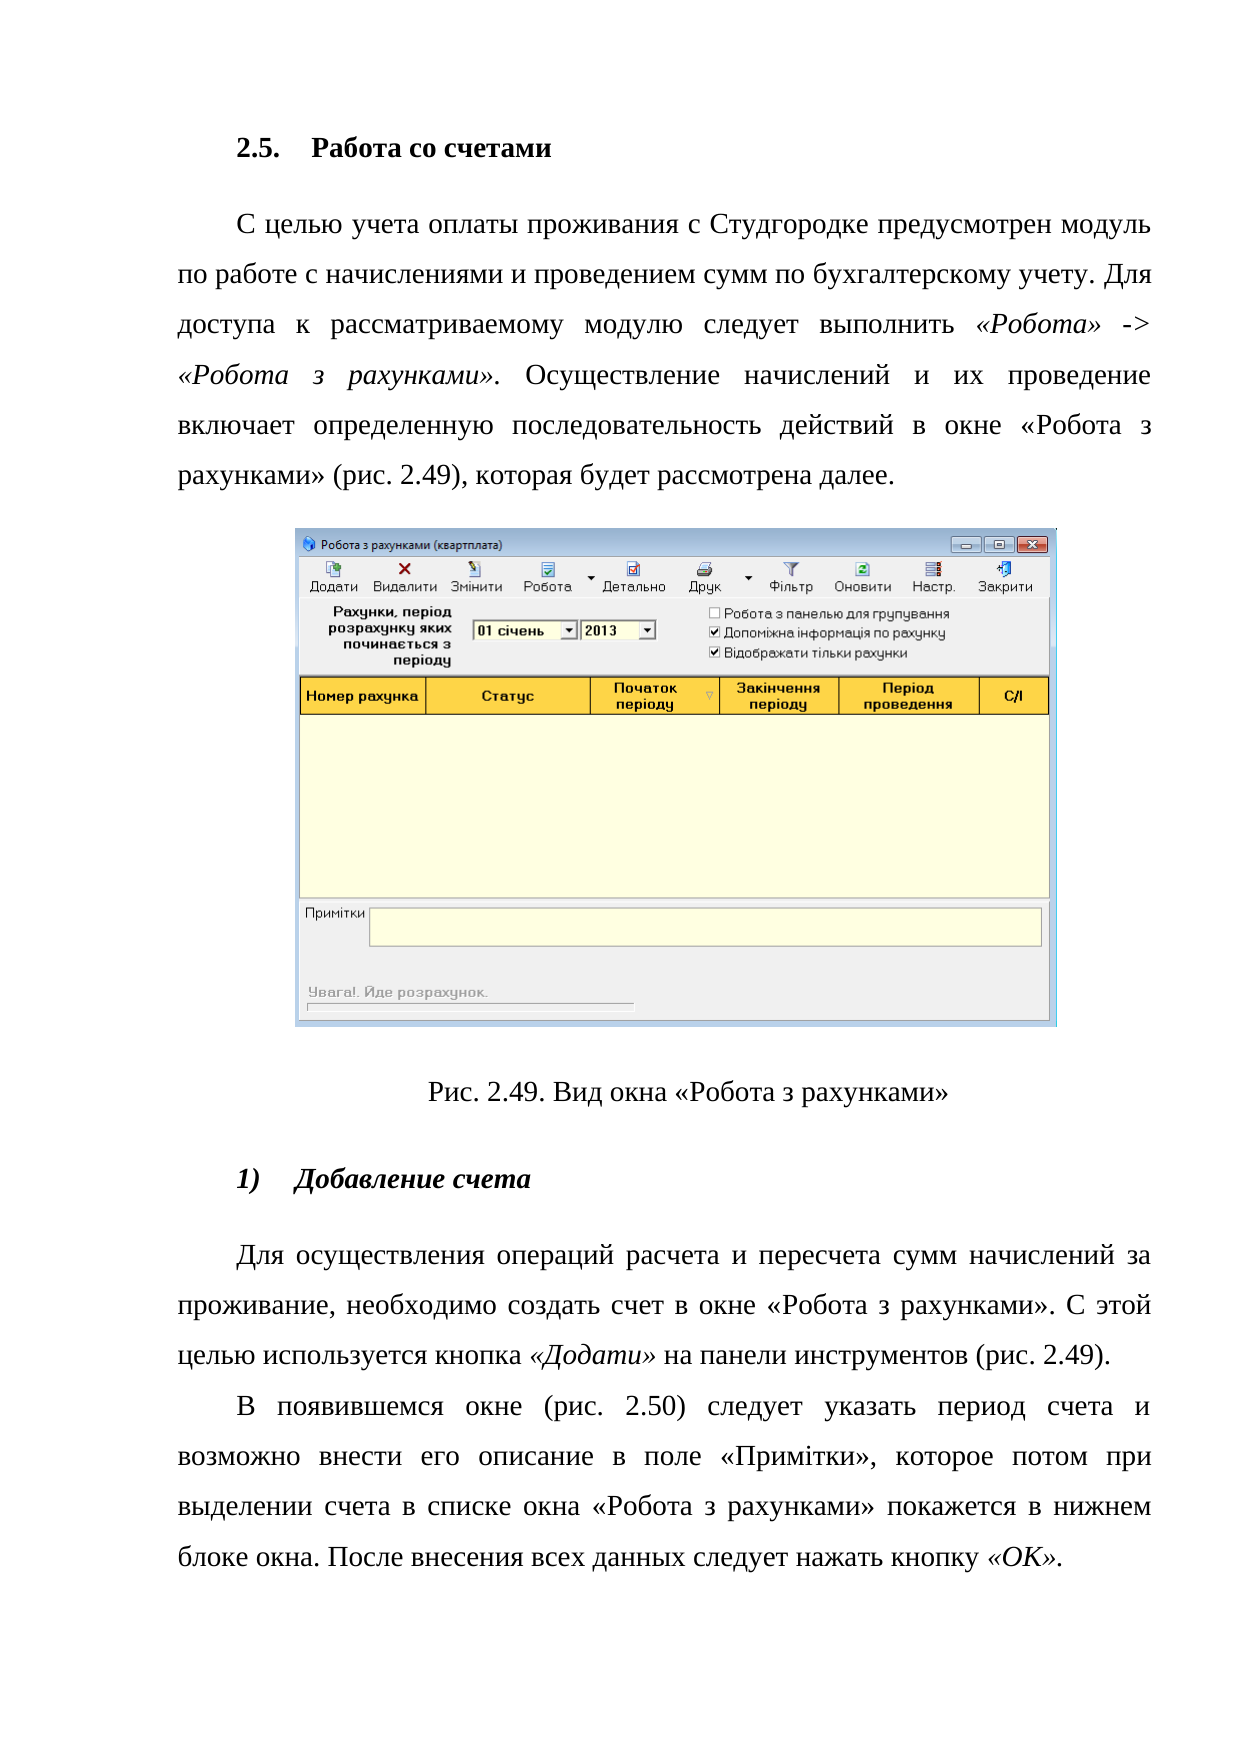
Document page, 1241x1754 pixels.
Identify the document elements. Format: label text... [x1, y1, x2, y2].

picture [295, 528, 1057, 1027]
text С целью учета оплаты проживания с Студгородке предусмотрен модуль по работе с начислениями и проведением сумм по бухгалтерскому учету. Для доступа к рассматриваемому модулю следует выполнить «Робота» -> «Робота з рахунками». Осуществление начислений и их проведение включает определенную последовательность действий в окне «Робота з рахунками» (рис. 2.49), которая будет рассмотрена далее. [177, 206, 1152, 491]
text Для осуществления операций расчета и пересчета сумм начислений за проживание, необходимо создать счет в окне «Робота з рахунками». С этой целью используется кнопка «Додати» на панели инструментов (рис. 2.49). [177, 1237, 1152, 1371]
text В появившемся окне (рис. 2.50) следует указать период счета и возможно внести его описание в поле «Примітки», которое потом при выделении счета в списке окна «Робота з рахунками» покажется в нижнем блоке окна. После внесения всех данных следует нажать кнопку «ОК». [177, 1388, 1152, 1572]
subtitle Добавление счета [236, 1161, 1152, 1195]
subtitle Работа со счетами [236, 131, 1152, 164]
